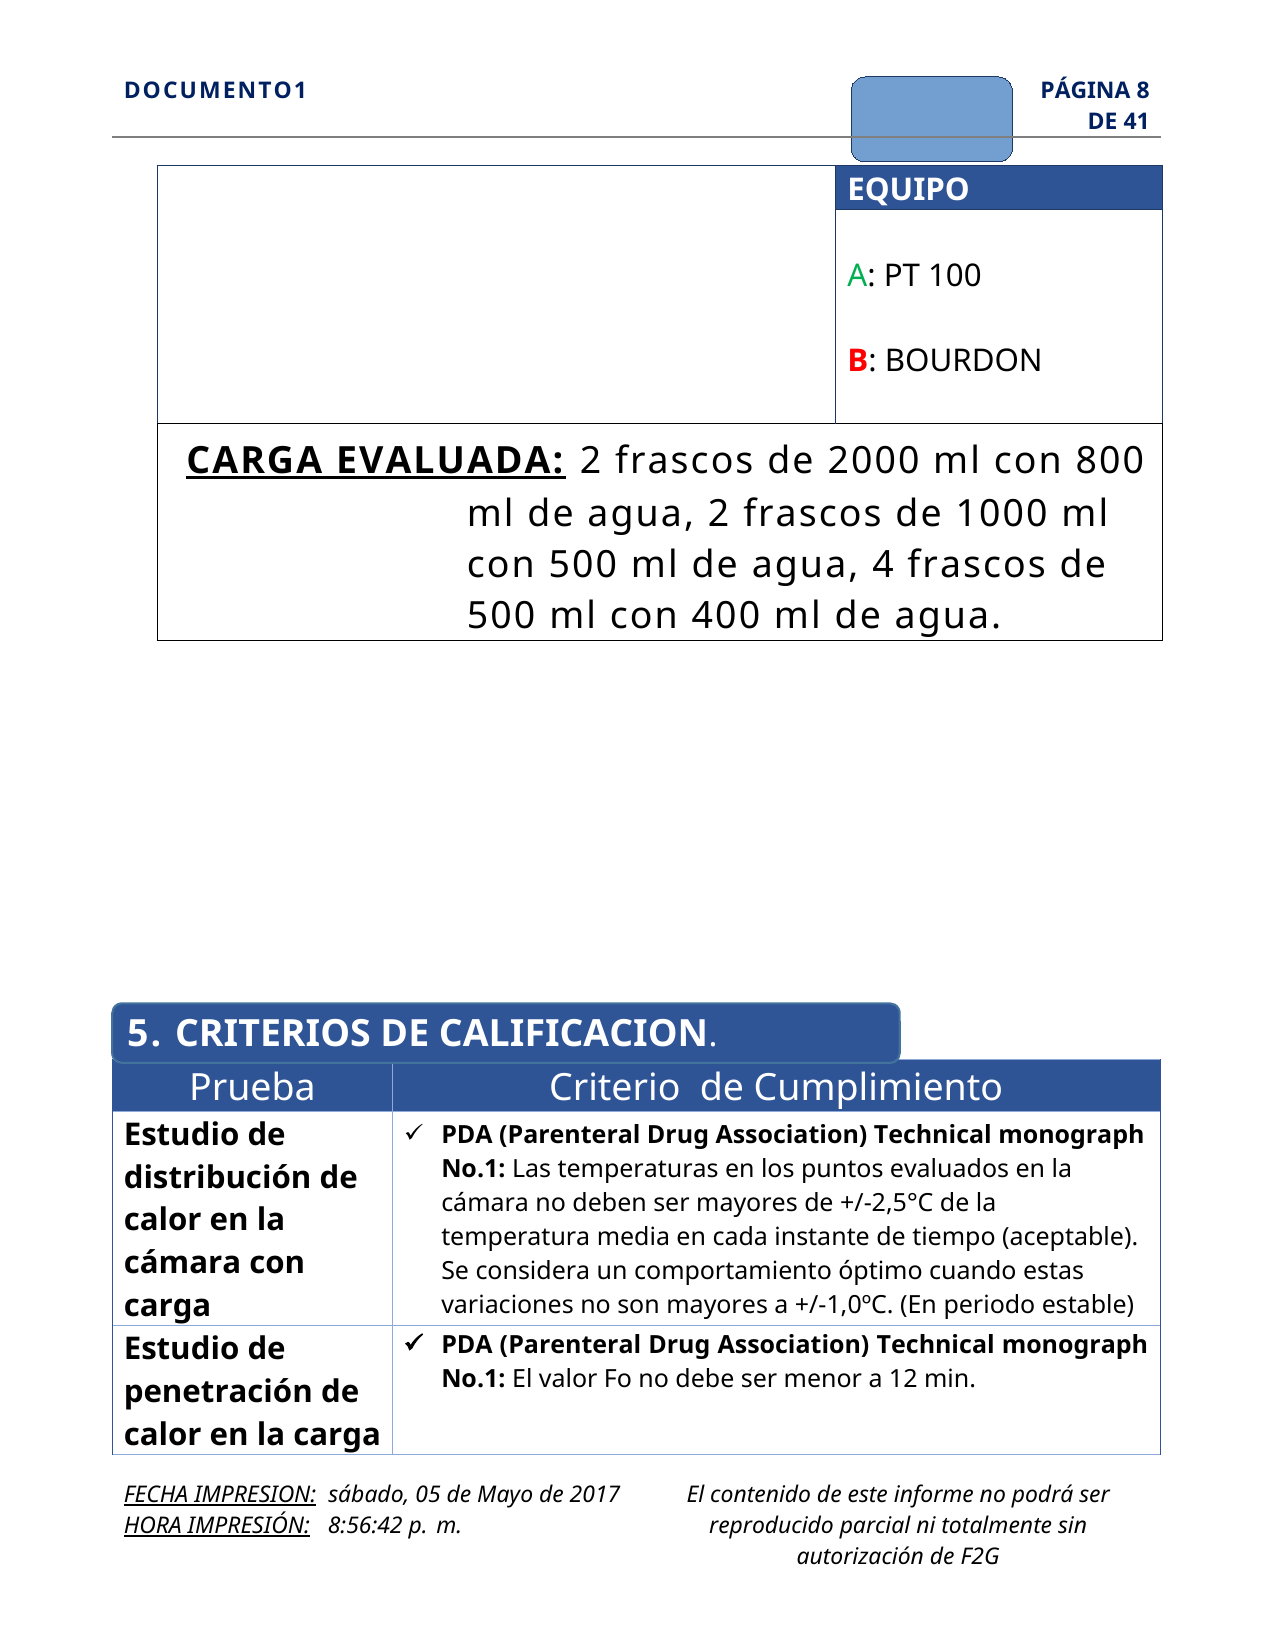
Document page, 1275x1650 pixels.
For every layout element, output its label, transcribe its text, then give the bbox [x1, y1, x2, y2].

table_cell CARGA EVALUADA: 2 frascos de 2000 ml con 800 ml de agua, 2 frascos de 1000 ml con 500 ml de agua, 4 frascos de 500 ml con 400 ml de agua. [158, 424, 1162, 640]
table_header Criterio de Cumplimiento [393, 1060, 1160, 1111]
table_header Prueba [113, 1061, 392, 1111]
table_cell PDA (Parenteral Drug Association) Technical monograph No.1: Las temperaturas en los puntos evaluados en la cámara no deben ser mayores de +/-2,5°C de la temperatura media en cada instante de tiempo (aceptable). Se considera un comportamiento óptimo cuando estas variaciones no son mayores a +/-1,0ºC. (En periodo estable) [393, 1112, 1160, 1325]
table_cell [393, 1326, 1160, 1454]
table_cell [113, 1326, 392, 1454]
table_cell Estudio de distribución de calor en la cámara con carga [113, 1112, 392, 1325]
table_cell SENSORES DEL EQUIPO [836, 166, 1162, 209]
table_cell A: PT 100 B: BOURDON [836, 210, 1162, 423]
